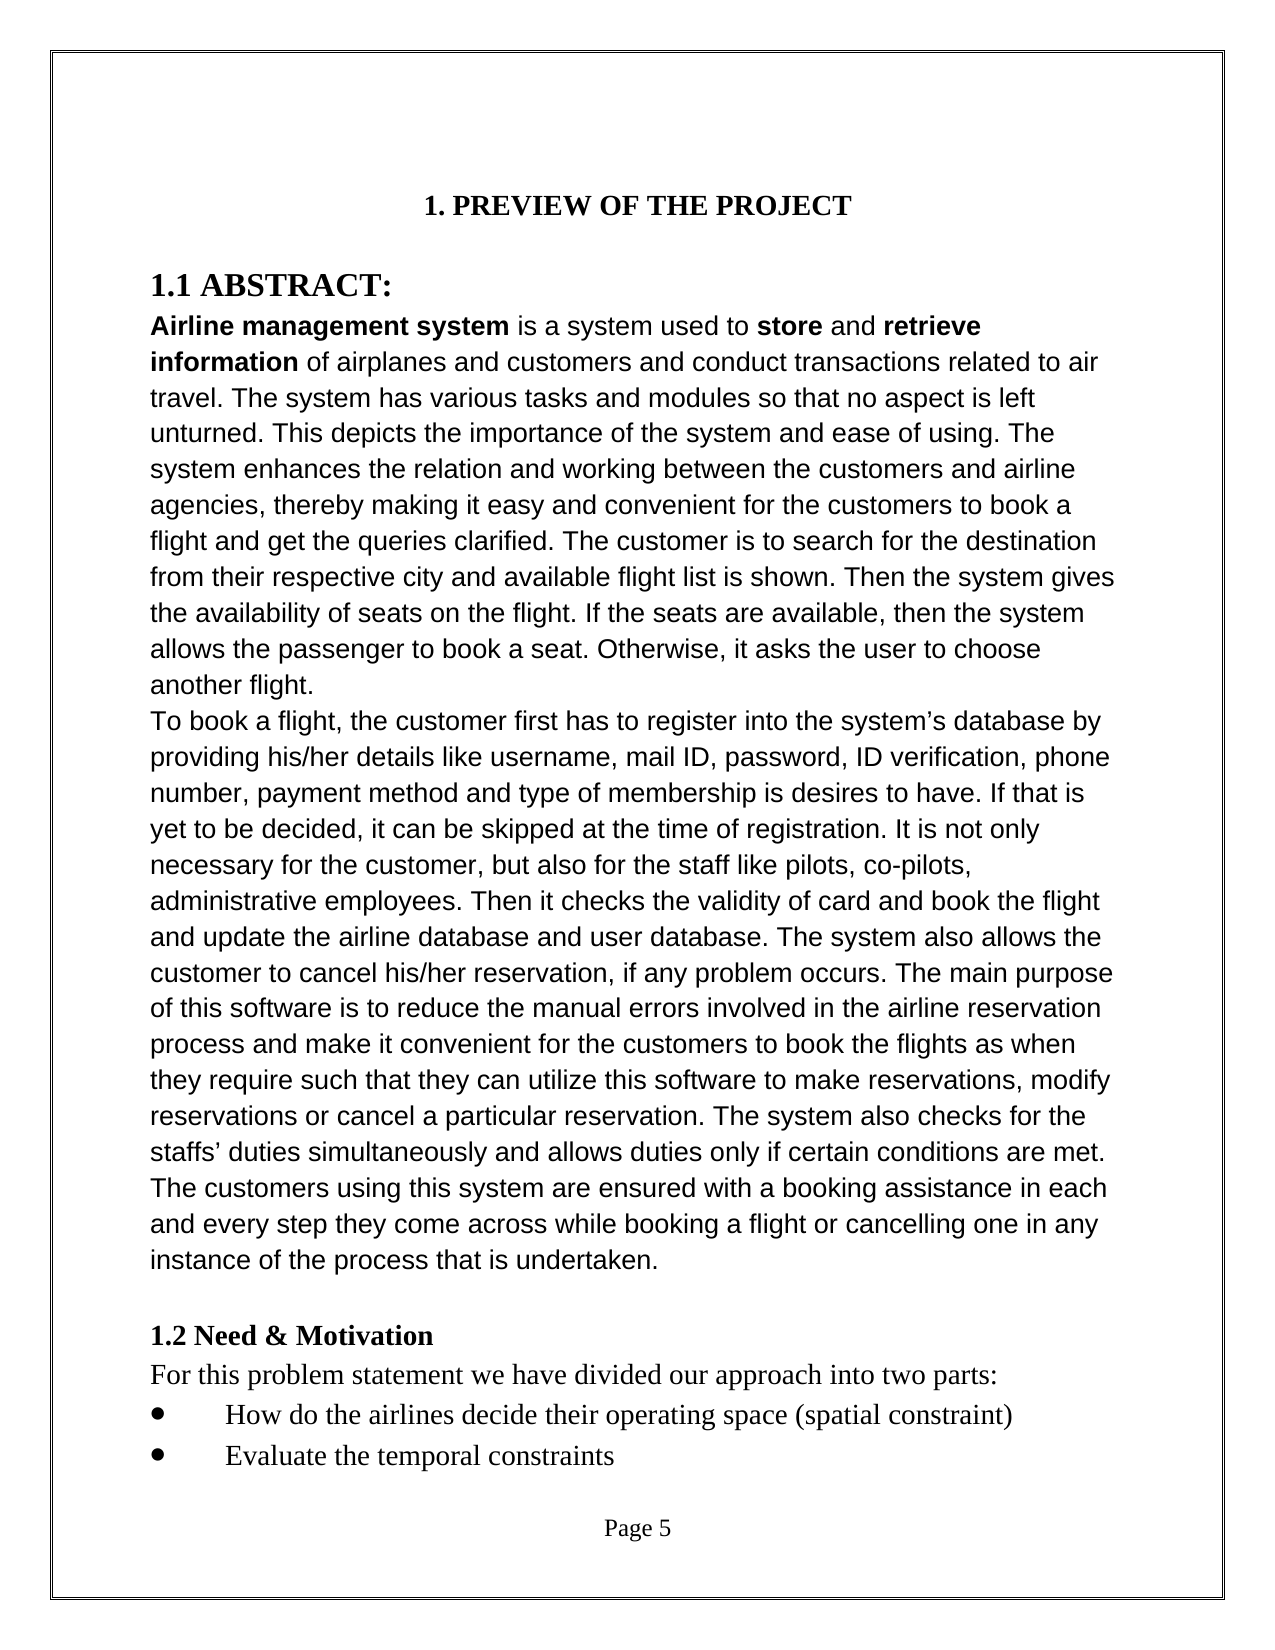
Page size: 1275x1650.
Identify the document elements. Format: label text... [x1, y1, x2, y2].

text 1.1 ABSTRACT: [150, 266, 1125, 304]
text 1.2 Need & Motivation [150, 1318, 1125, 1352]
text 1. PREVIEW OF THE PROJECT [150, 188, 1125, 222]
text Airline management system is a system used to store and retrieve information of airplanes and customers and conduct transactions related to air travel. The system has various tasks and modules so that no aspect is left unturned. This depicts the importance of the system and ease of using. The system enhances the relation and working between the customers and airline agencies, thereby making it easy and convenient for the customers to book a flight and get the queries clarified. The customer is to search for the destination from their respective city and available flight list is shown. Then the system gives the availability of seats on the flight. If the seats are available, then the system allows the passenger to book a seat. Otherwise, it asks the user to choose another flight. [150, 310, 1125, 700]
text ⦁ How do the airlines decide their operating space (spatial constraint) [150, 1396, 1125, 1431]
text To book a flight, the customer first has to register into the system’s database by providing his/her details like username, mail ID, password, ID verification, phone number, payment method and type of membership is desires to have. If that is yet to be decided, it can be skipped at the time of registration. It is not only necessary for the customer, but also for the staff like pilots, co-pilots, administrative employees. Then it checks the validity of card and book the flight and update the airline database and user database. The system also allows the customer to cancel his/her reservation, if any problem occurs. The main purpose of this software is to reduce the manual errors involved in the airline reservation process and make it convenient for the customers to book the flights as when they require such that they can utilize this software to make reservations, modify reservations or cancel a particular reservation. The system also checks for the staffs’ duties simultaneously and allows duties only if certain conditions are met. The customers using this system are ensured with a booking assistance in each and every step they come across while booking a flight or cancelling one in any instance of the process that is undertaken. [150, 705, 1125, 1275]
text For this problem statement we have divided our approach into two parts: [150, 1357, 1125, 1391]
text ⦁ Evaluate the temporal constraints [150, 1436, 1125, 1471]
